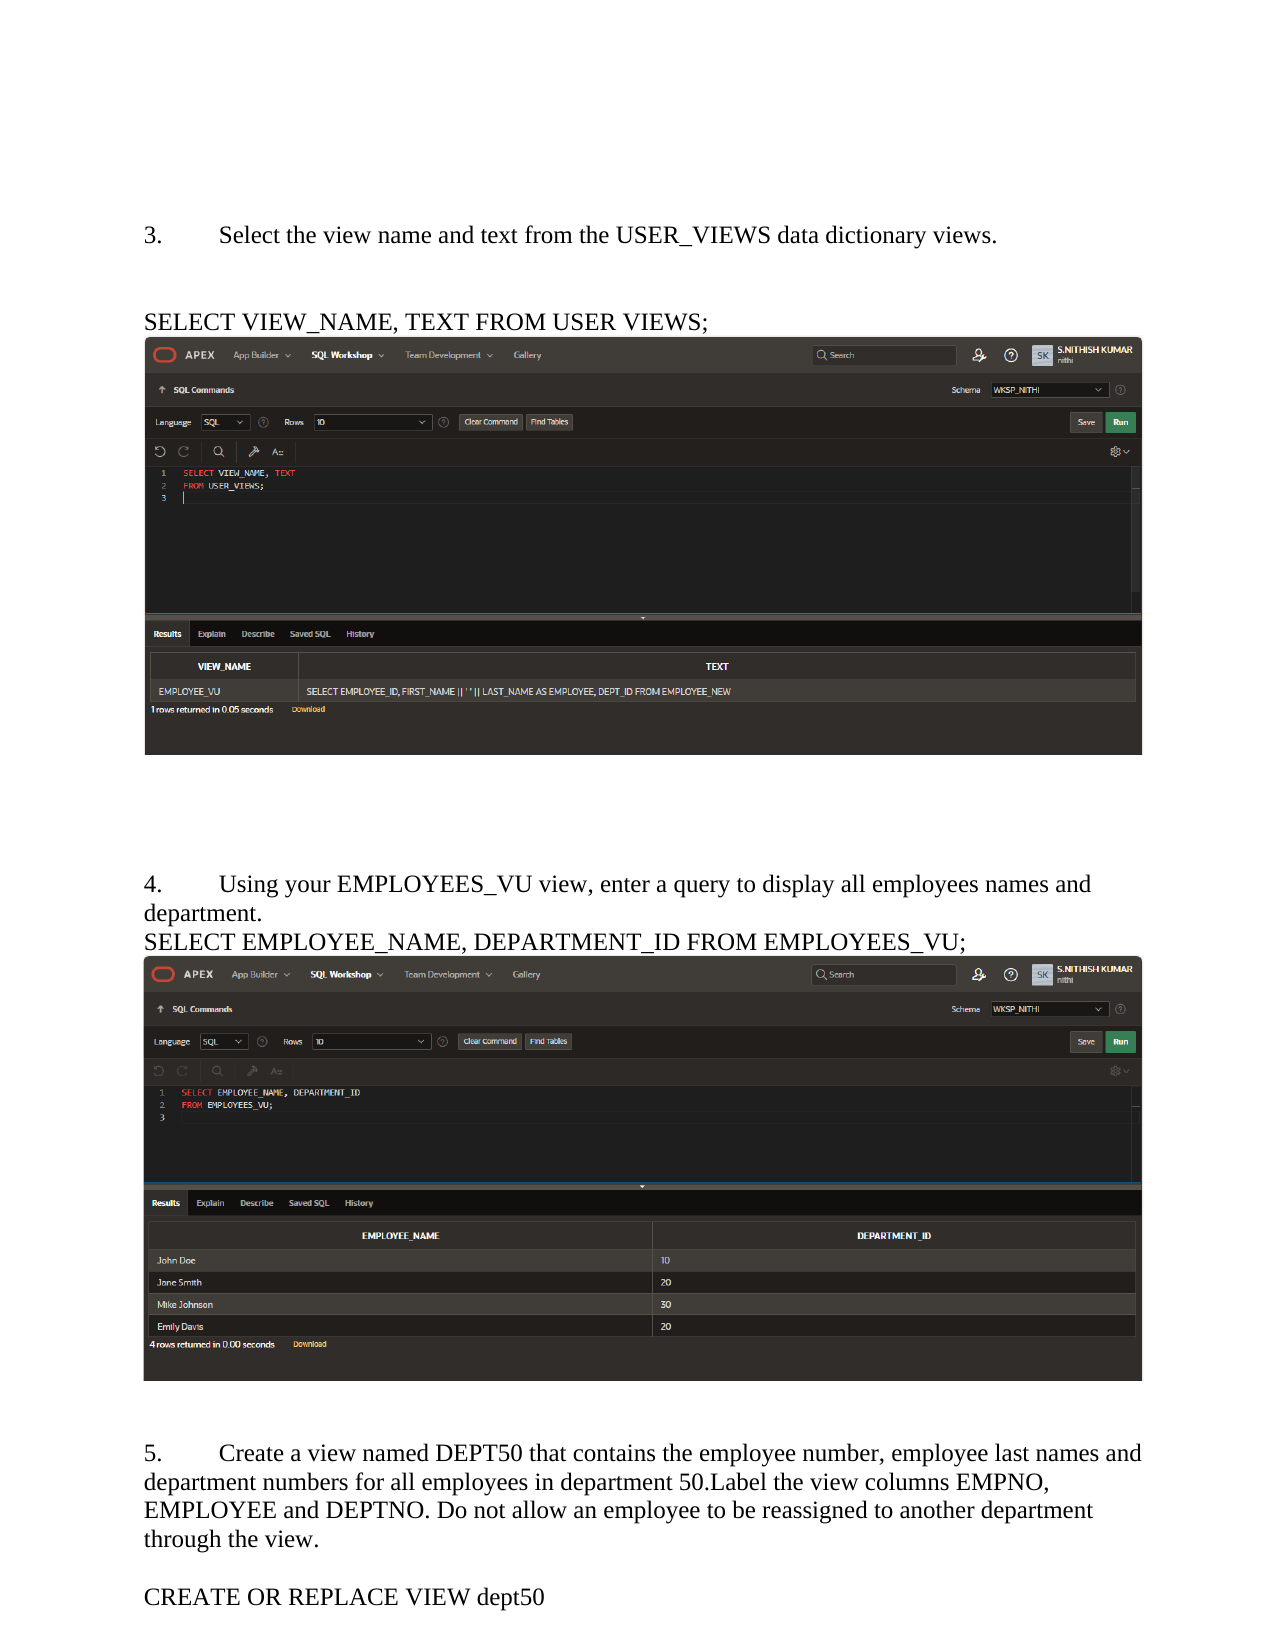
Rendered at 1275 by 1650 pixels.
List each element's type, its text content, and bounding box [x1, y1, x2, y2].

text SELECT EMPLOYEE_NAME, DEPARTMENT_ID FROM EMPLOYEES_VU; [144, 927, 1144, 955]
text SELECT VIEW_NAME, TEXT FROM USER VIEWS; [143, 307, 1144, 335]
list Create a view named DEPT50 that contains the employee number, employee last names and department numbers for all employees in department 50.Label the view columns EMPNO, EMPLOYEE and DEPTNO. Do not allow an employee to be reassigned to another department through the view. [143, 1438, 1144, 1553]
list Select the view name and text from the USER_VIEWS data dictionary views. [143, 220, 1144, 249]
picture [143, 335, 1144, 755]
picture [143, 955, 1144, 1381]
text CREATE OR REPLACE VIEW dept50 [143, 1582, 1144, 1610]
list Using your EMPLOYEES_VU view, enter a query to display all employees names and department. [143, 869, 1144, 927]
